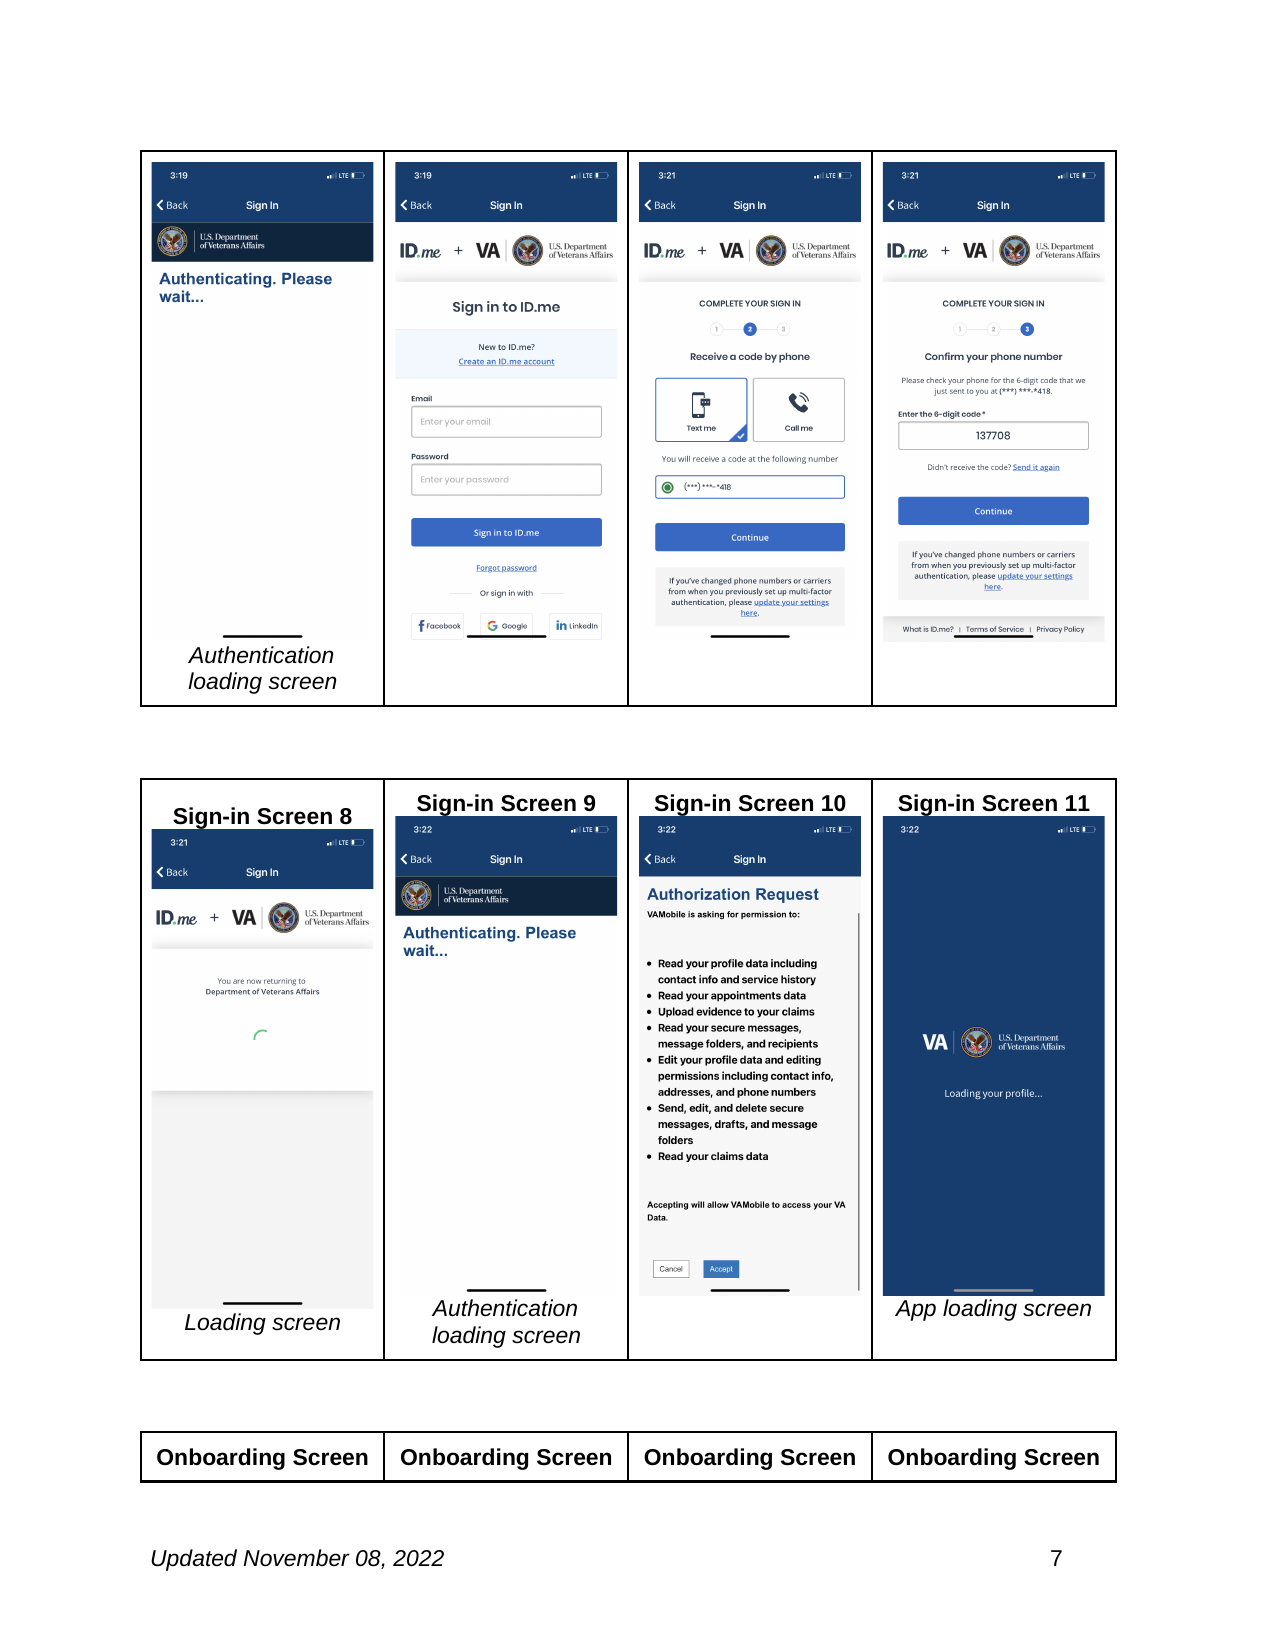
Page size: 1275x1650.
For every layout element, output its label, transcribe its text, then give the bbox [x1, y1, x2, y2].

table_header Onboarding Screen 2 [385, 1433, 627, 1480]
picture [151, 162, 374, 642]
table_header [142, 152, 383, 705]
picture [395, 162, 618, 642]
table_header Sign-in Screen 5 [385, 152, 627, 705]
picture [395, 816, 618, 1296]
table_header Onboarding Screen 1 [142, 1433, 383, 1480]
picture [151, 829, 374, 1309]
picture [882, 162, 1105, 642]
picture [882, 816, 1105, 1296]
picture [639, 162, 861, 642]
table_header Sign-in Screen 6 [629, 152, 871, 705]
table_header Onboarding Screen 4 [873, 1433, 1115, 1480]
table_header Sign-in Screen 8 Loading screen [142, 780, 383, 1358]
table_header Sign-in Screen 11 App loading screen [873, 780, 1115, 1358]
table_header Sign-in Screen 7 [873, 152, 1115, 705]
table_header Sign-in Screen 9Authentication loading screen [385, 780, 627, 1358]
picture [639, 816, 861, 1296]
table_header Onboarding Screen 3 [629, 1433, 871, 1480]
table_header Sign-in Screen 10 [629, 780, 871, 1358]
